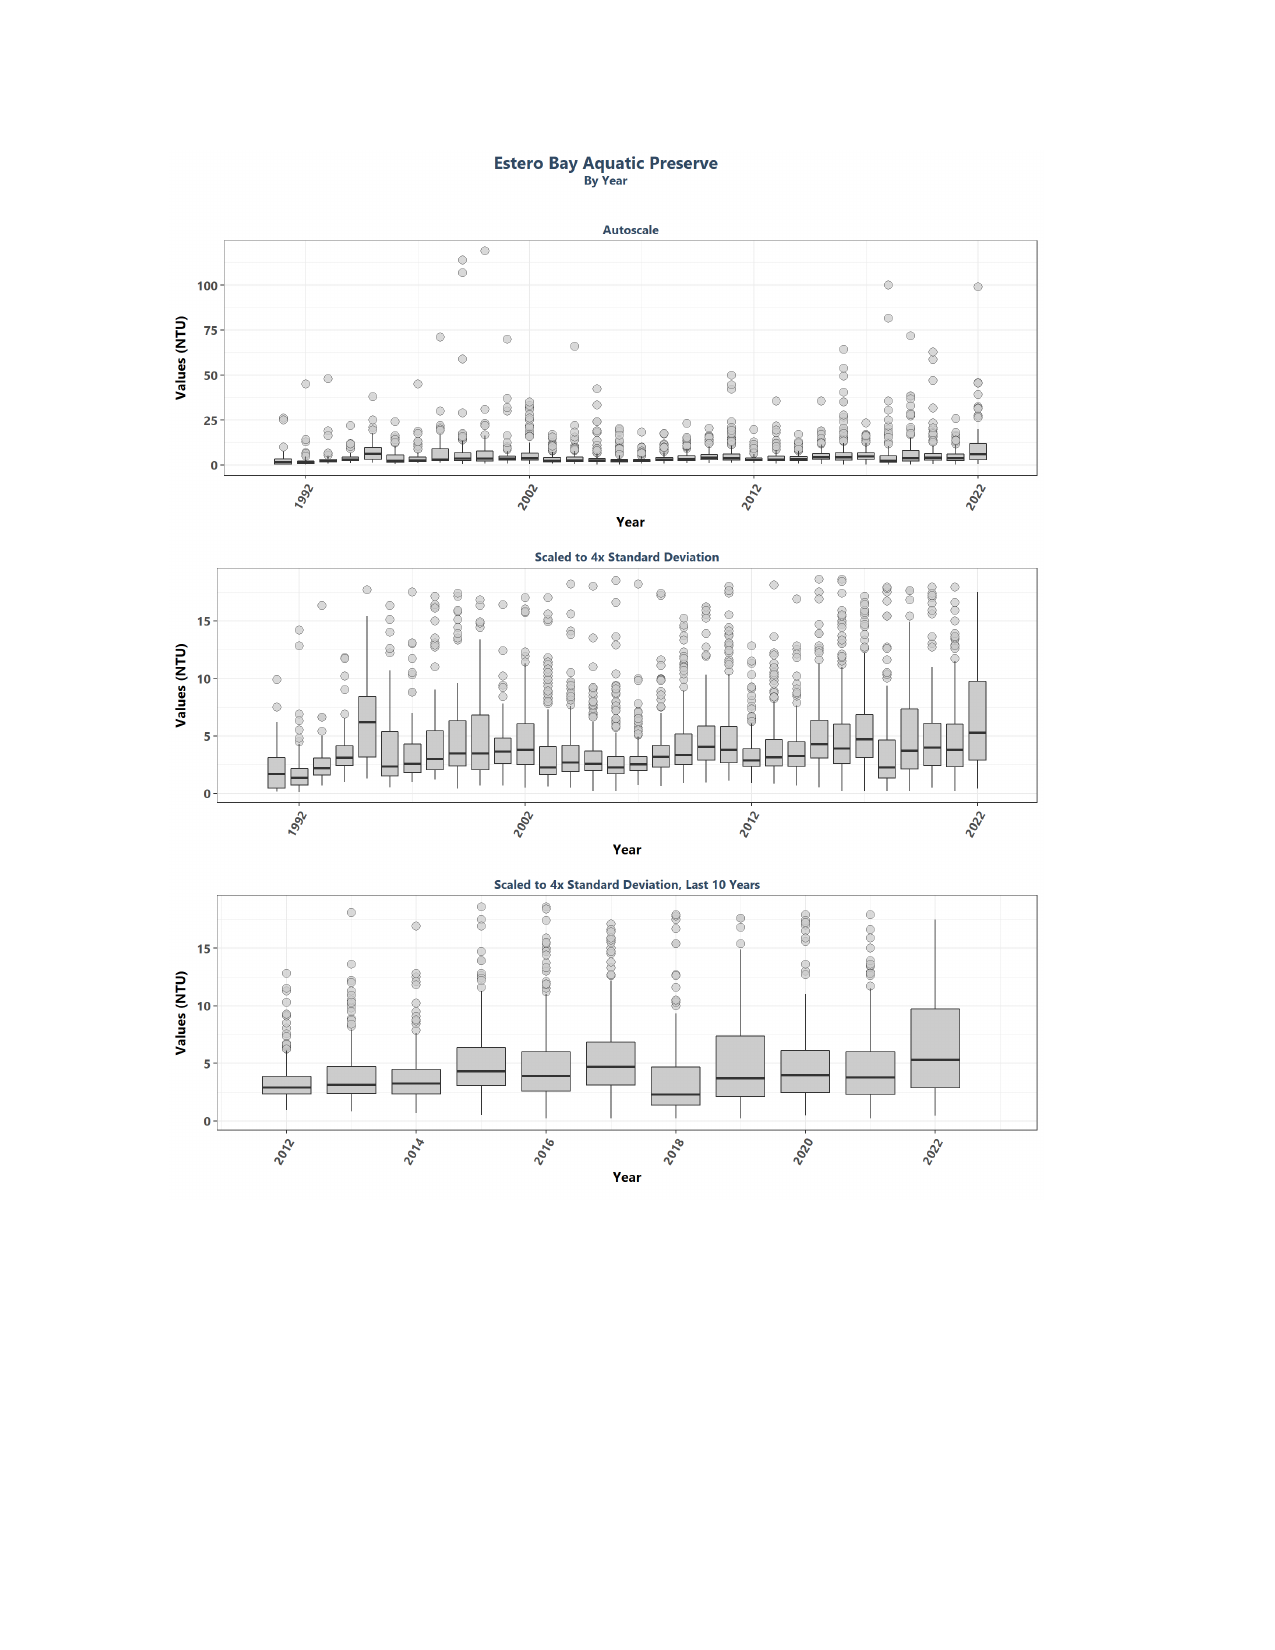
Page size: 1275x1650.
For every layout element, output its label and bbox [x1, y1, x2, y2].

picture [168, 150, 1044, 1200]
